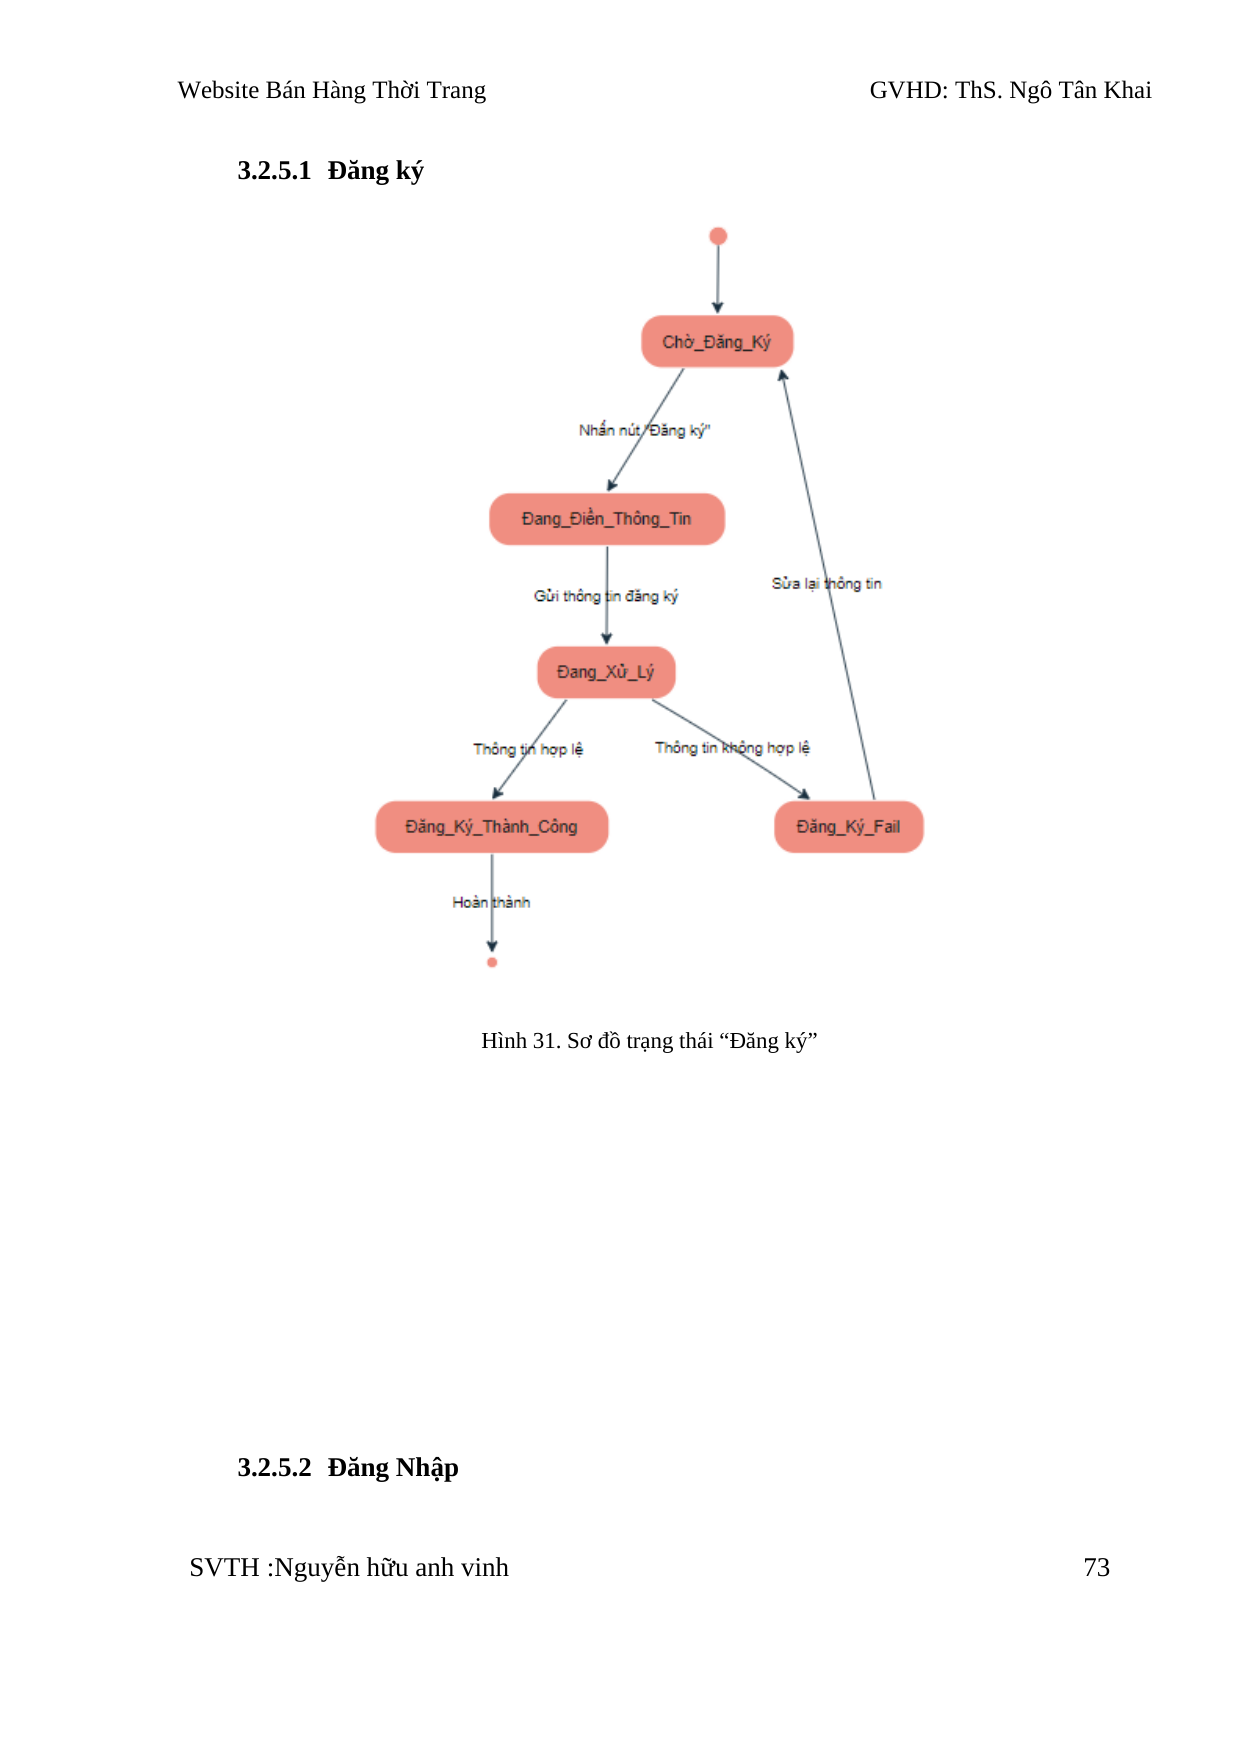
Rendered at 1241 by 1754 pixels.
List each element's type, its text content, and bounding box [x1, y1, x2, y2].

picture [336, 217, 963, 1008]
subtitle 3.2.5.1 Đăng ký [237, 154, 1122, 185]
subtitle 3.2.5.2 Đăng Nhập [237, 1451, 1122, 1482]
text Hình 31. Sơ đồ trạng thái “Đăng ký” [177, 1027, 1122, 1053]
